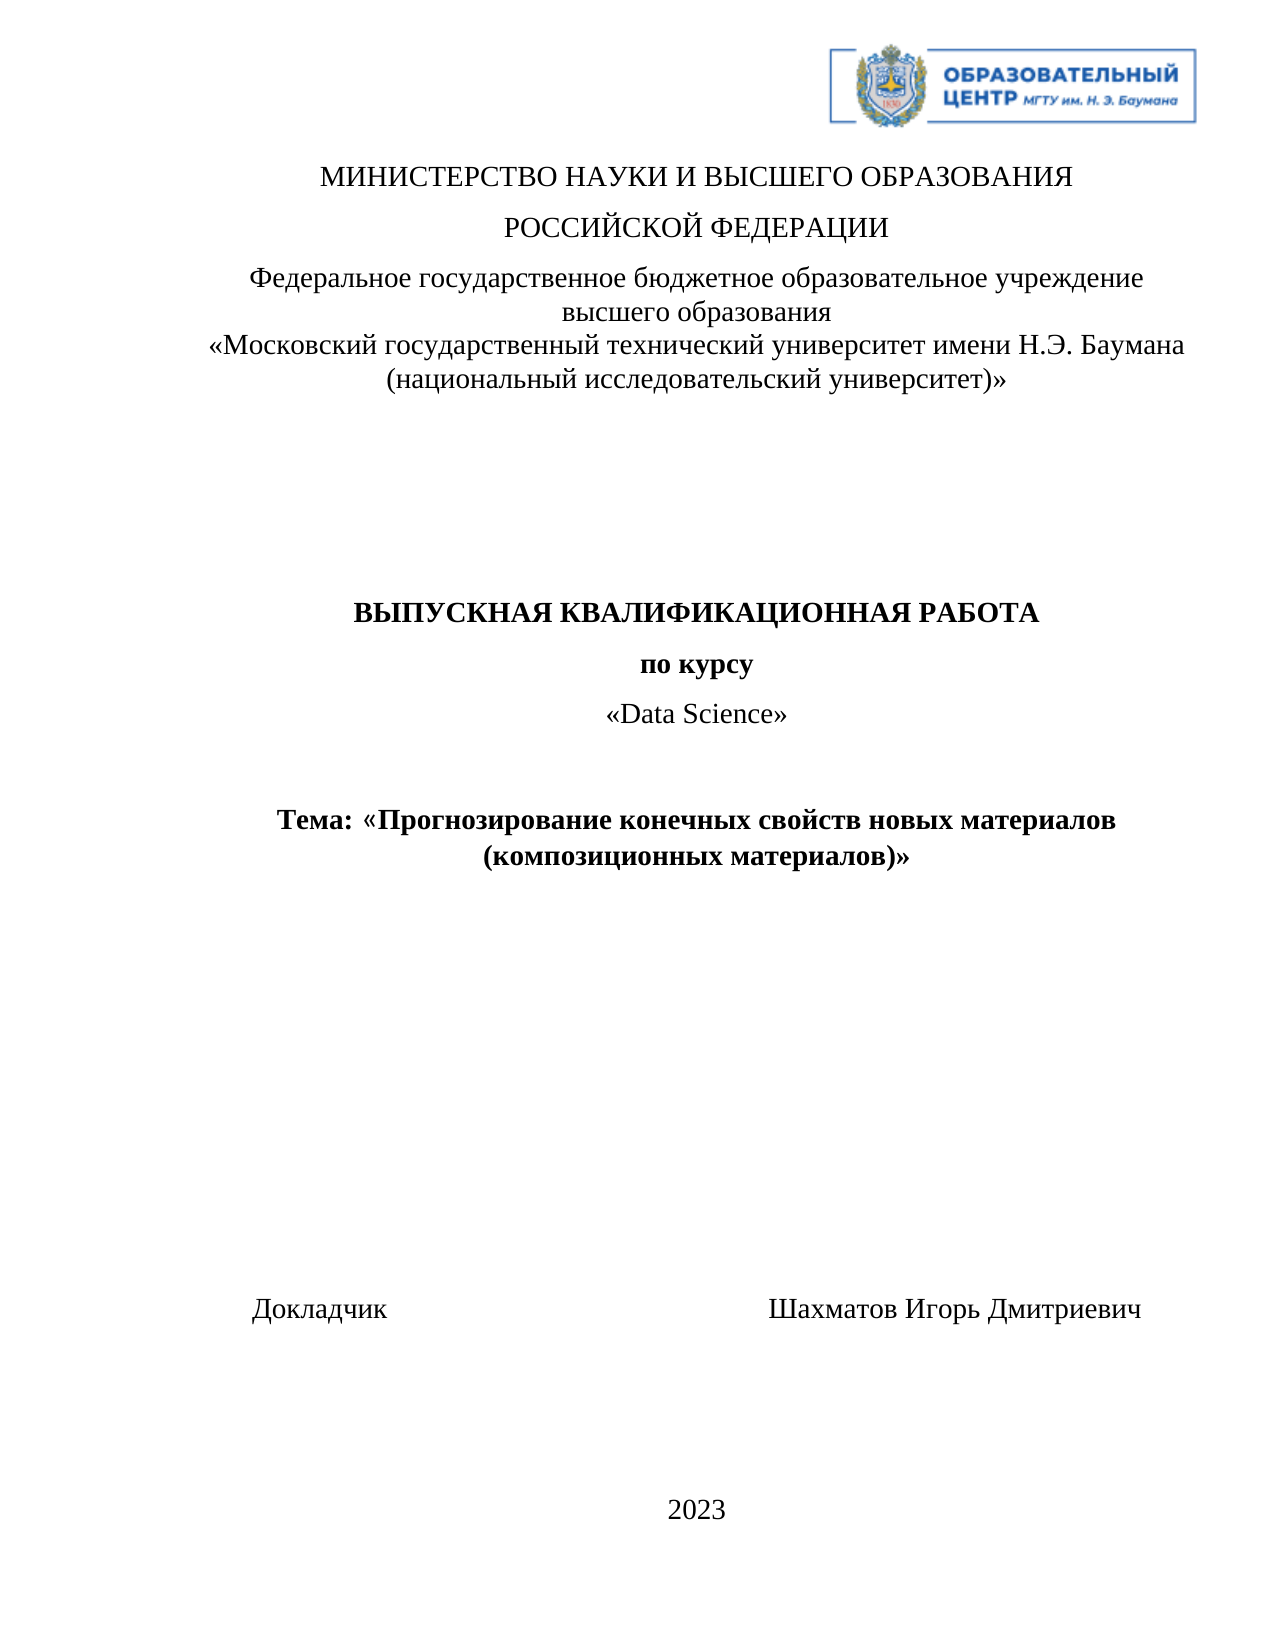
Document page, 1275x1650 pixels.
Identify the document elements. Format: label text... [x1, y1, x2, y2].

text Докладчик Шахматов Игорь Дмитриевич [177, 1291, 1216, 1324]
text РОССИЙСКОЙ ФЕДЕРАЦИИ [177, 210, 1216, 243]
text «Data Science» [177, 696, 1216, 730]
text (композиционных материалов)» [177, 838, 1216, 871]
text Тема: «Прогнозирование конечных свойств новых материалов [177, 797, 1216, 838]
text ВЫПУСКНАЯ КВАЛИФИКАЦИОННАЯ РАБОТА [177, 596, 1216, 629]
text Федеральное государственное бюджетное образовательное учреждение [177, 260, 1216, 294]
picture [799, 21, 1247, 143]
text «Московский государственный технический университет имени Н.Э. Баумана [177, 327, 1216, 361]
text 2023 [177, 1492, 1216, 1526]
text МИНИСТЕРСТВО НАУКИ И ВЫСШЕГО ОБРАЗОВАНИЯ [177, 118, 1216, 193]
text (национальный исследовательский университет)» [177, 361, 1216, 394]
text высшего образования [177, 294, 1216, 327]
text по курсу [177, 646, 1216, 679]
